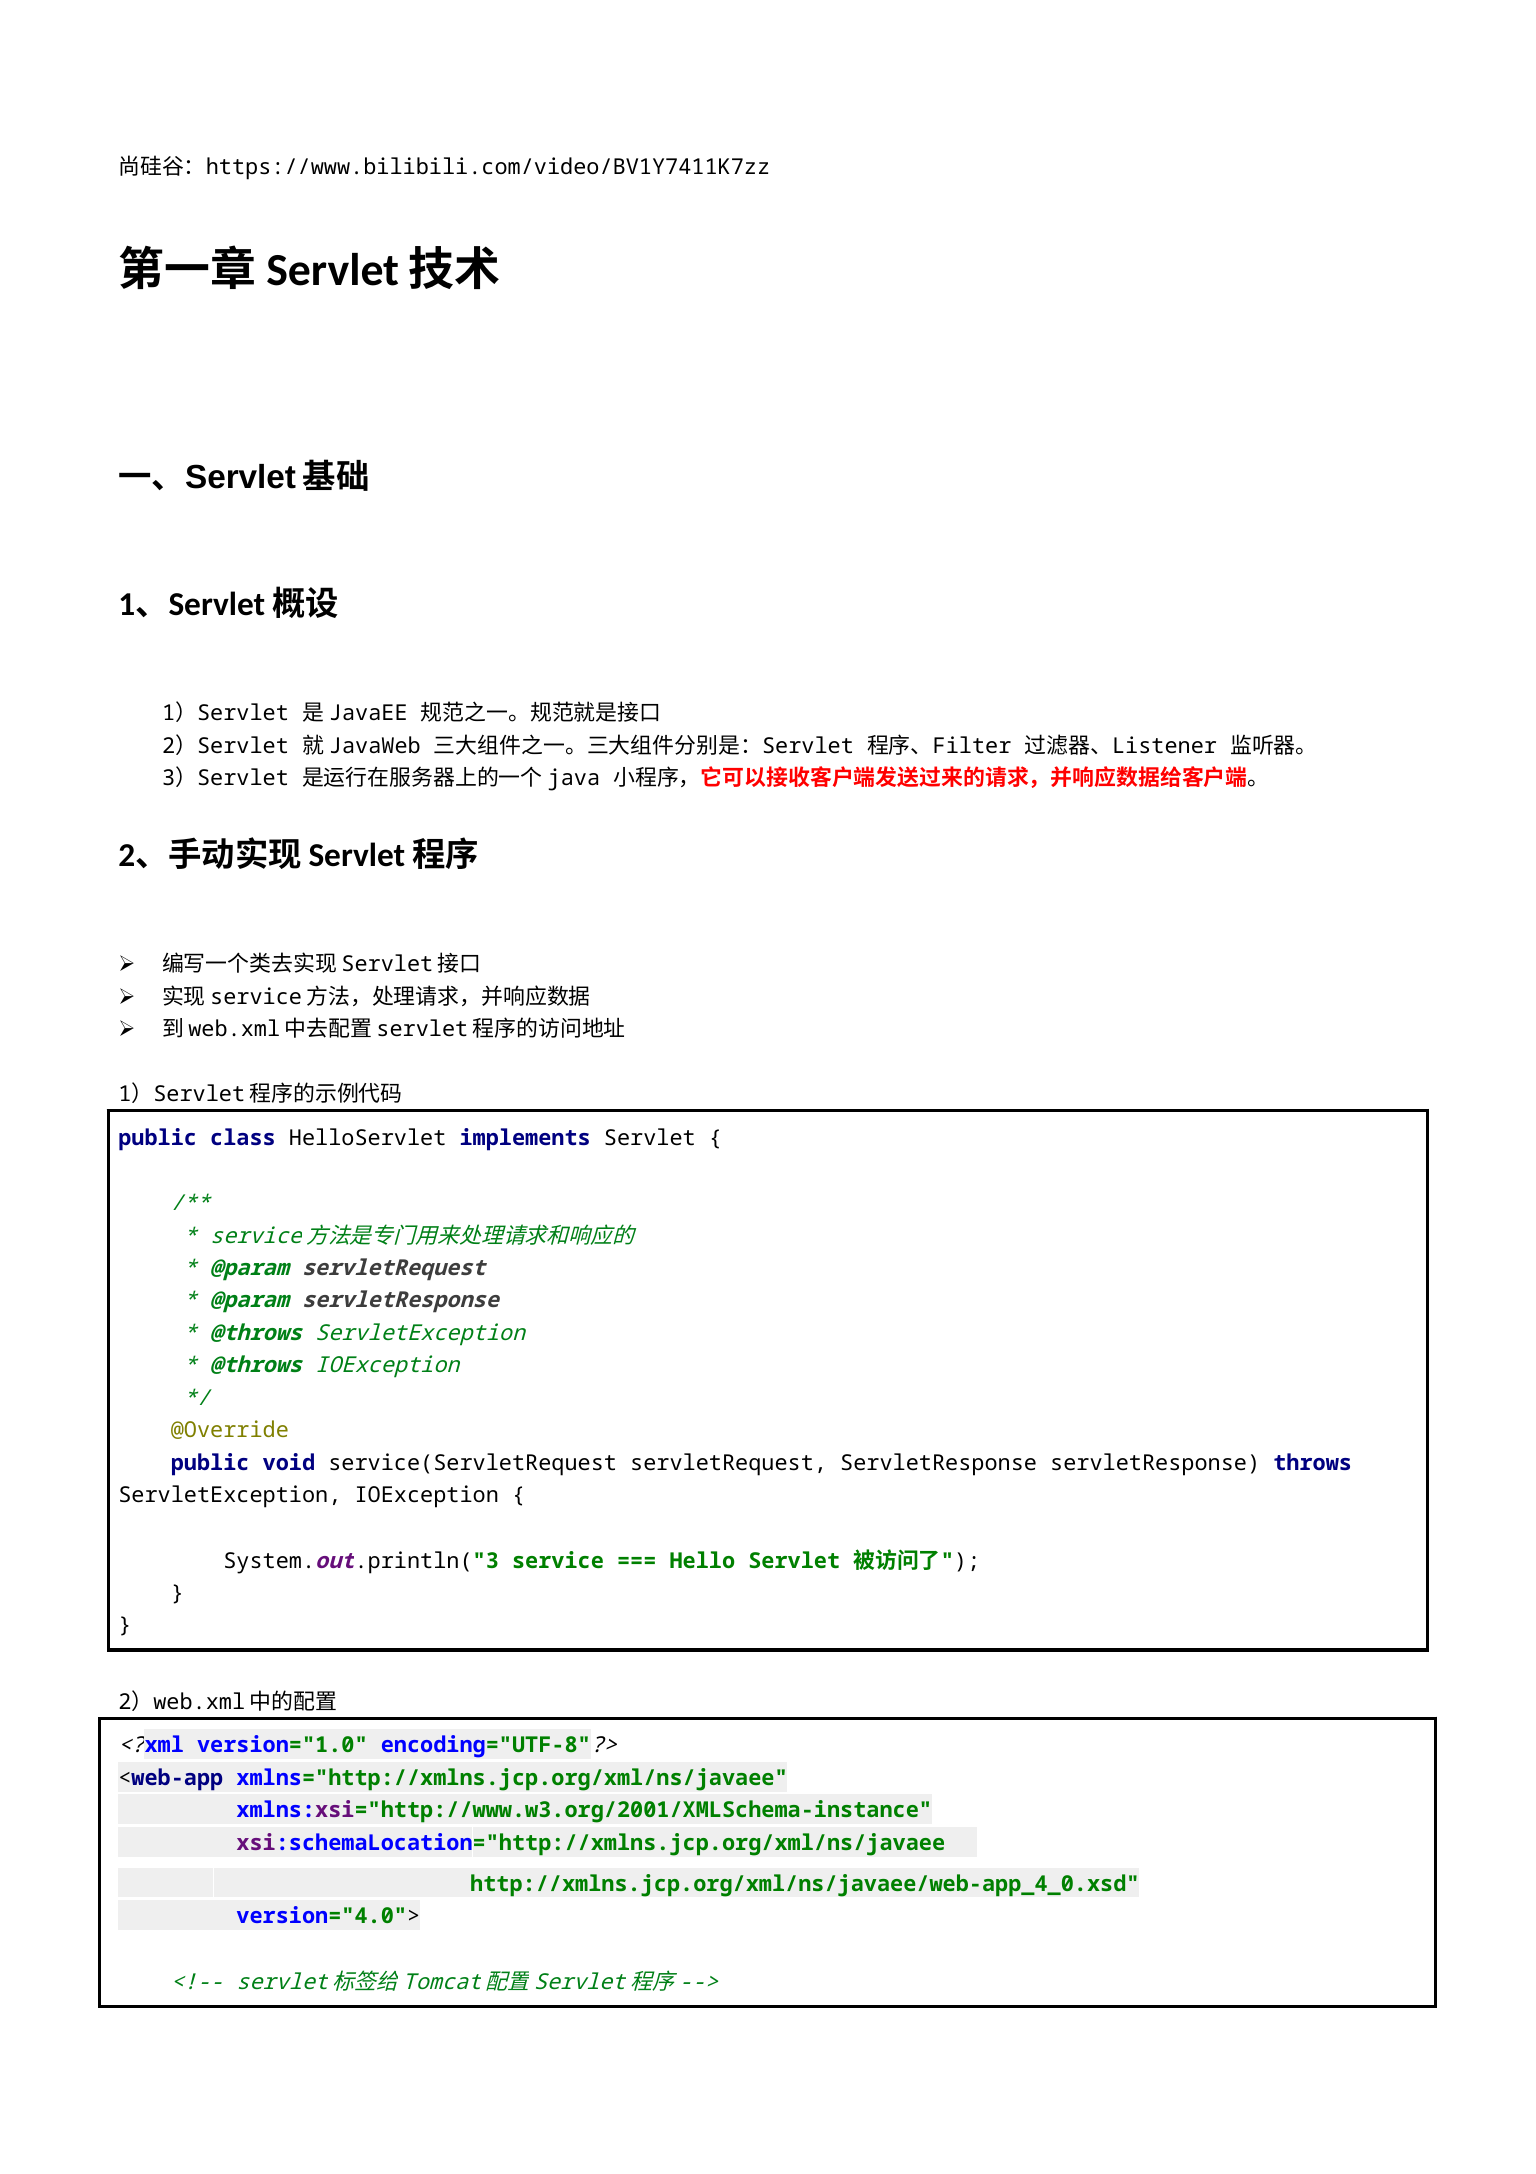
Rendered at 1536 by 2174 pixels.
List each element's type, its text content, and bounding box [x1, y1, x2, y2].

list 实现service方法，处理请求，并响应数据 [118, 979, 1417, 1011]
list 编写一个类去实现Servlet接口 [118, 946, 1417, 979]
subtitle 一、Servlet基础 [118, 441, 1417, 506]
text public class HelloServlet implements Servlet { /** * service方法是专门用来处理请求和响应的 * @param servletRequest * @param servletResponse * @throws ServletException * @throws IOException */ @Override public void service(ServletRequest servletRequest, ServletResponse servletResponse) throws ServletException, IOException { System.out.println("3 service === Hello Servlet 被访问了"); } } [110, 1112, 1426, 1648]
list 3）Servlet 是运行在服务器上的一个 java 小程序，它可以接收客户端发送过来的请求，并响应数据给客户端。 [118, 760, 1417, 792]
list 1）Servlet 是 JavaEE 规范之一。规范就是接口 [118, 695, 1417, 727]
text <?xml version="1.0" encoding="UTF-8"?> <web-app xmlns="http://xmlns.jcp.org/xml/ns/javaee" xmlns:xsi="http://www.w3.org/2001/XMLSchema-instance" xsi:schemaLocation="http://xmlns.jcp.org/xml/ns/javaee [101, 1720, 1434, 1866]
subtitle 手动实现Servlet程序 [118, 819, 1417, 884]
list 1）Servlet程序的示例代码 [118, 1076, 1417, 1109]
list 2）Servlet 就 JavaWeb 三大组件之一。三大组件分别是：Servlet 程序、Filter 过滤器、Listener 监听器。 [118, 727, 1417, 760]
subtitle Servlet概设 [118, 568, 1417, 633]
subtitle 第一章 Servlet技术 [118, 217, 1417, 314]
list 2）web.xml中的配置 [118, 1684, 1417, 1717]
list 到web.xml中去配置servlet程序的访问地址 [118, 1011, 1417, 1044]
text 尚硅谷：https://www.bilibili.com/video/BV1Y7411K7zz [118, 149, 1417, 181]
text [101, 1866, 1434, 2005]
